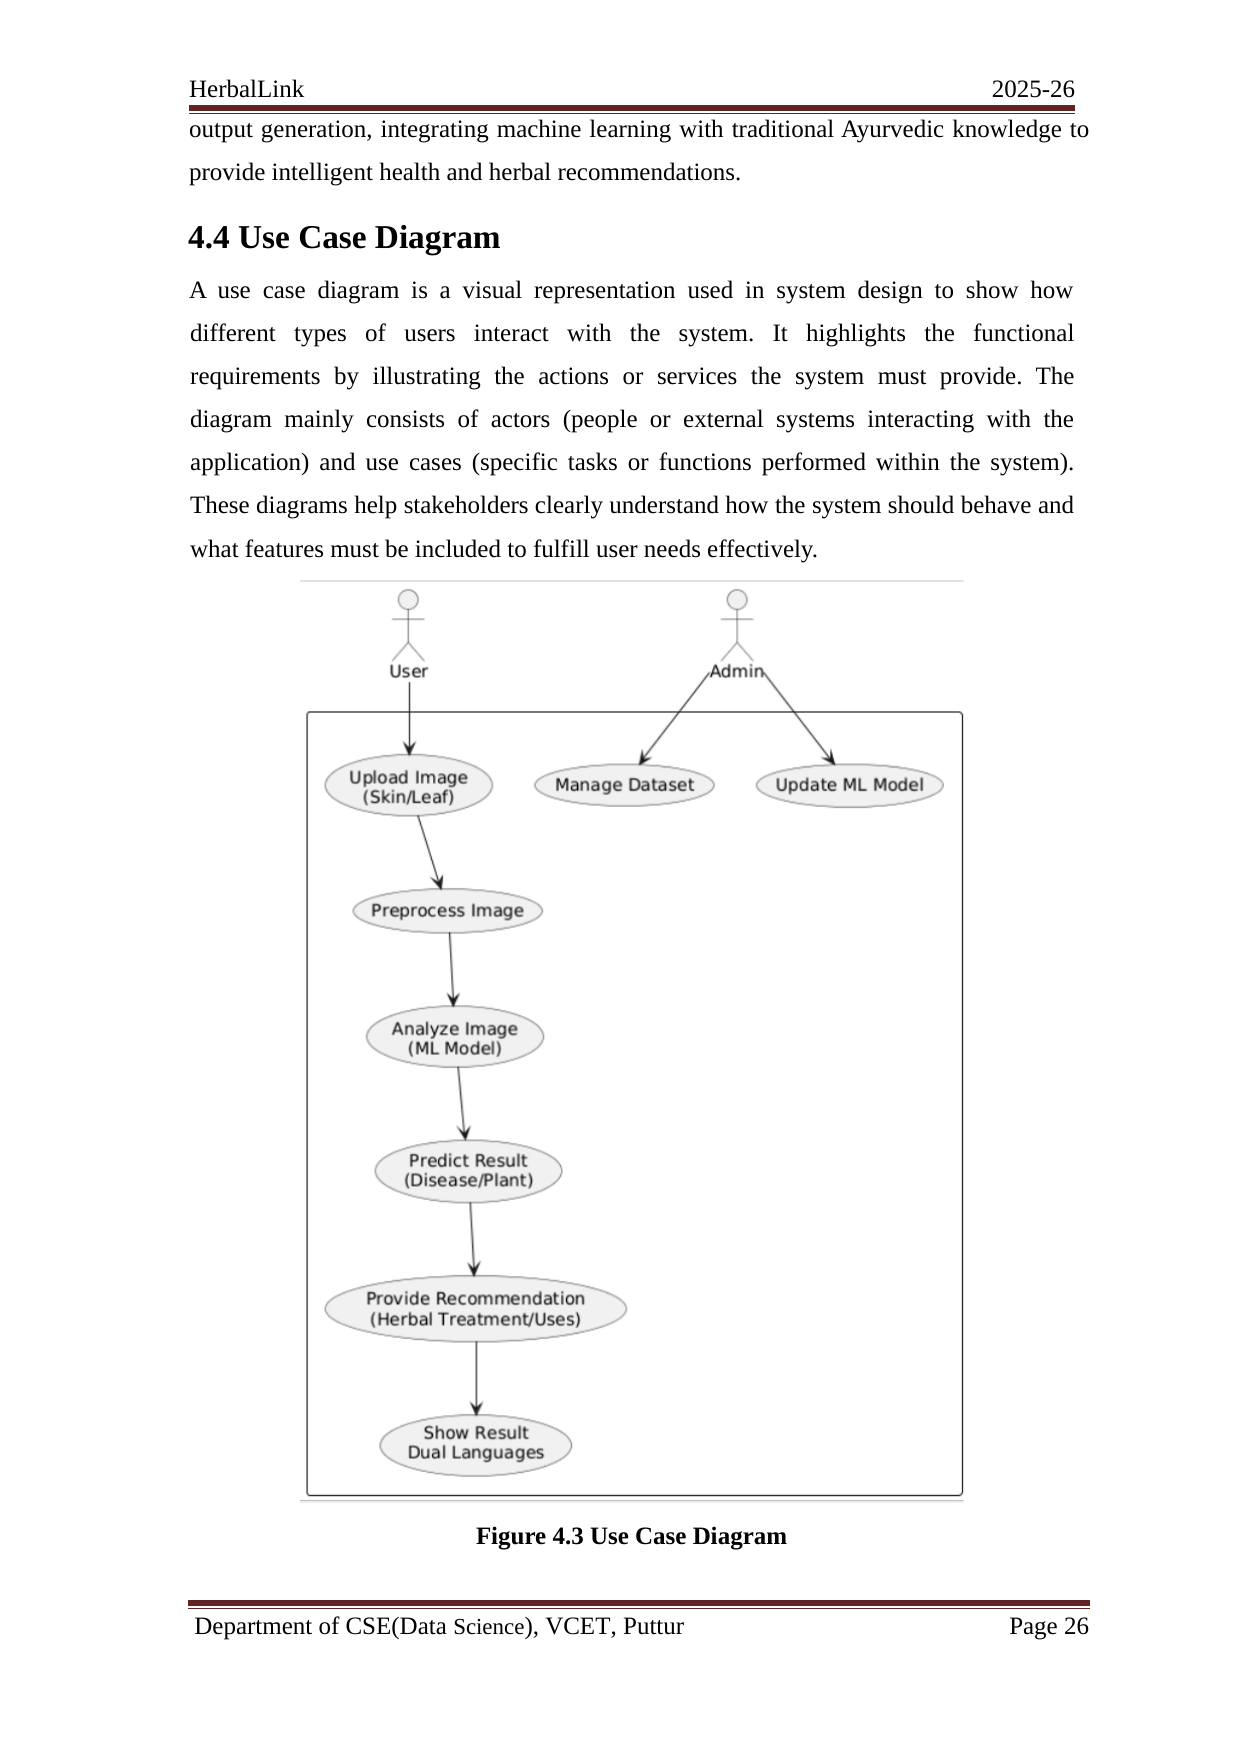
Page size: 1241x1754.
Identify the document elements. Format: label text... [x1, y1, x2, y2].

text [188, 114, 1090, 186]
subtitle 4.4 Use Case Diagram [188, 217, 1090, 255]
picture [300, 580, 964, 1503]
text Figure 4.3 Use Case Diagram [188, 1521, 1075, 1549]
text A use case diagram is a visual representation used in system design to show how different types of users interact with the system. It highlights the functional requirements by illustrating the actions or services the system must provide. The diagram mainly consists of actors (people or external systems interacting with the application) and use cases (specific tasks or functions performed within the system). These diagrams help stakeholders clearly understand how the system should behave and what features must be included to fulfill user needs effectively. [189, 275, 1075, 562]
